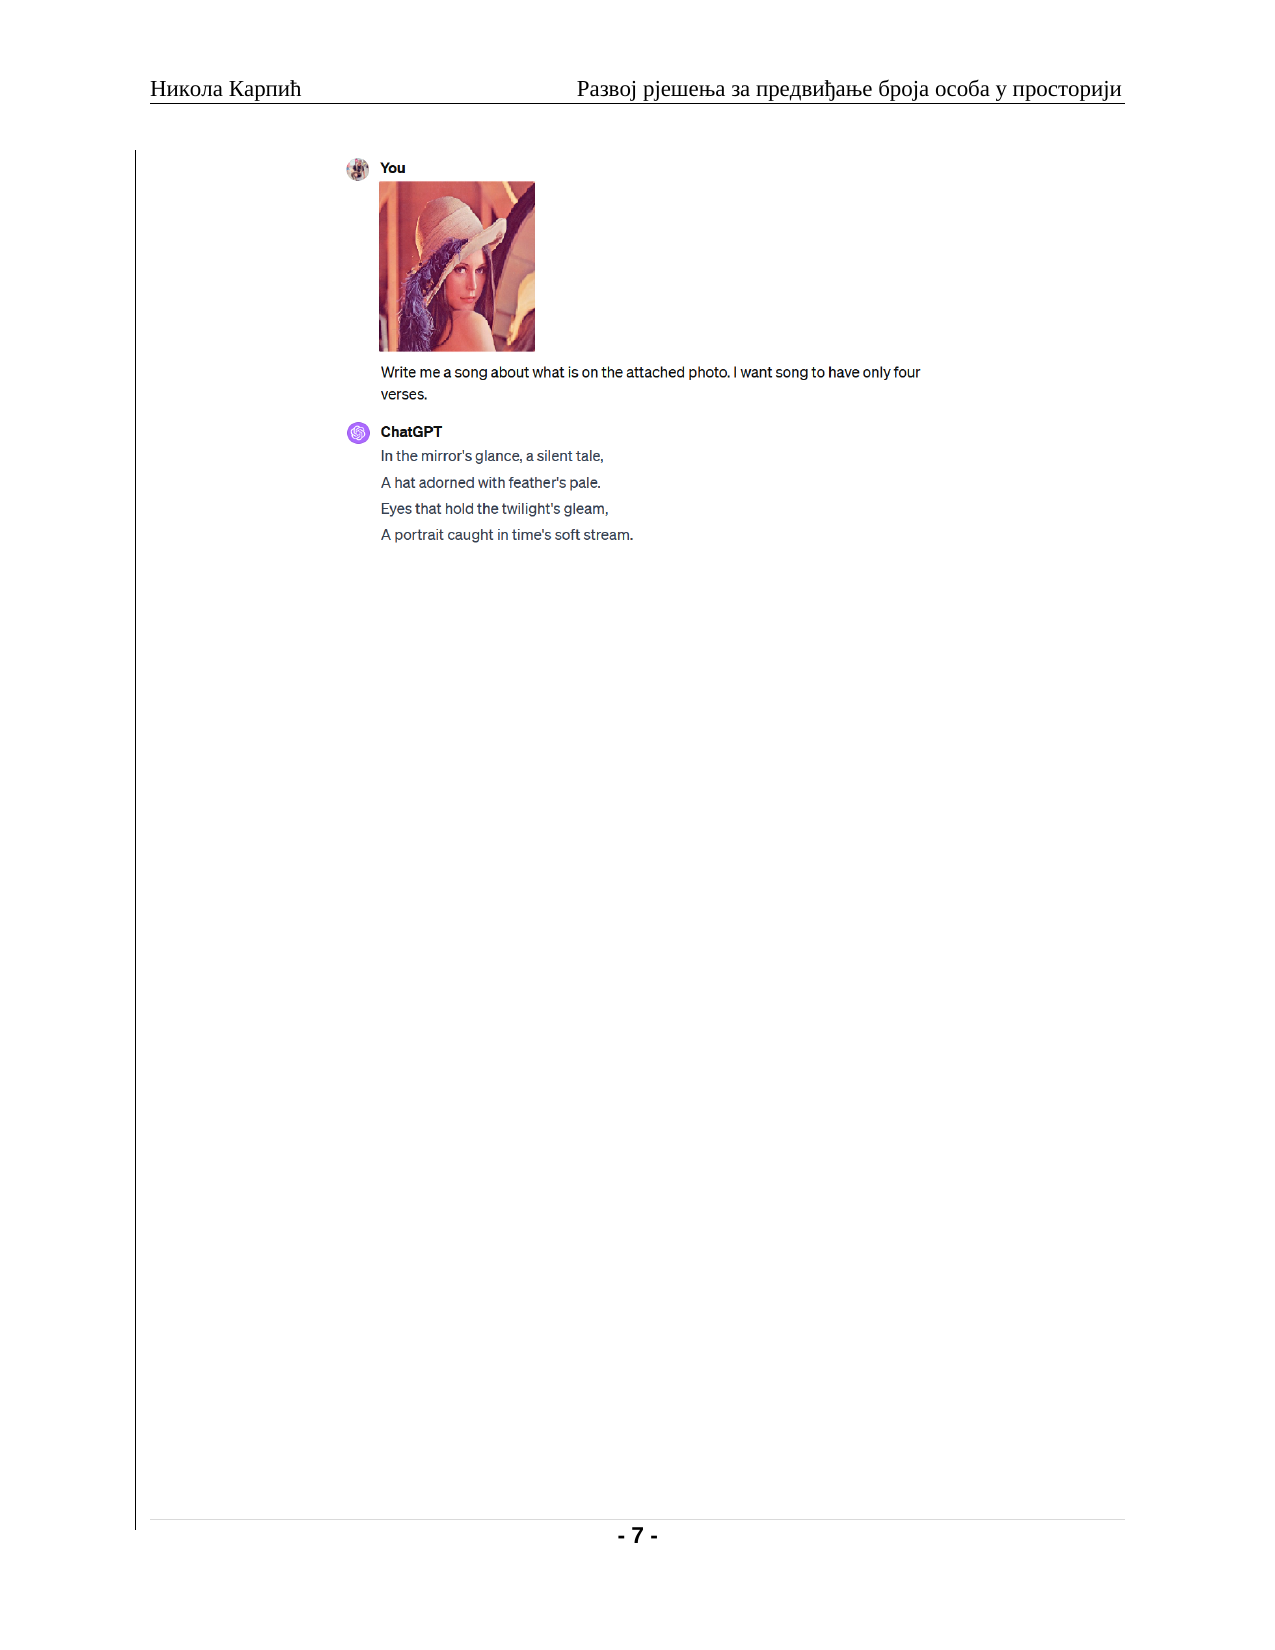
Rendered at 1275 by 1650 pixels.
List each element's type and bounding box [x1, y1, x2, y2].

picture [338, 150, 937, 556]
